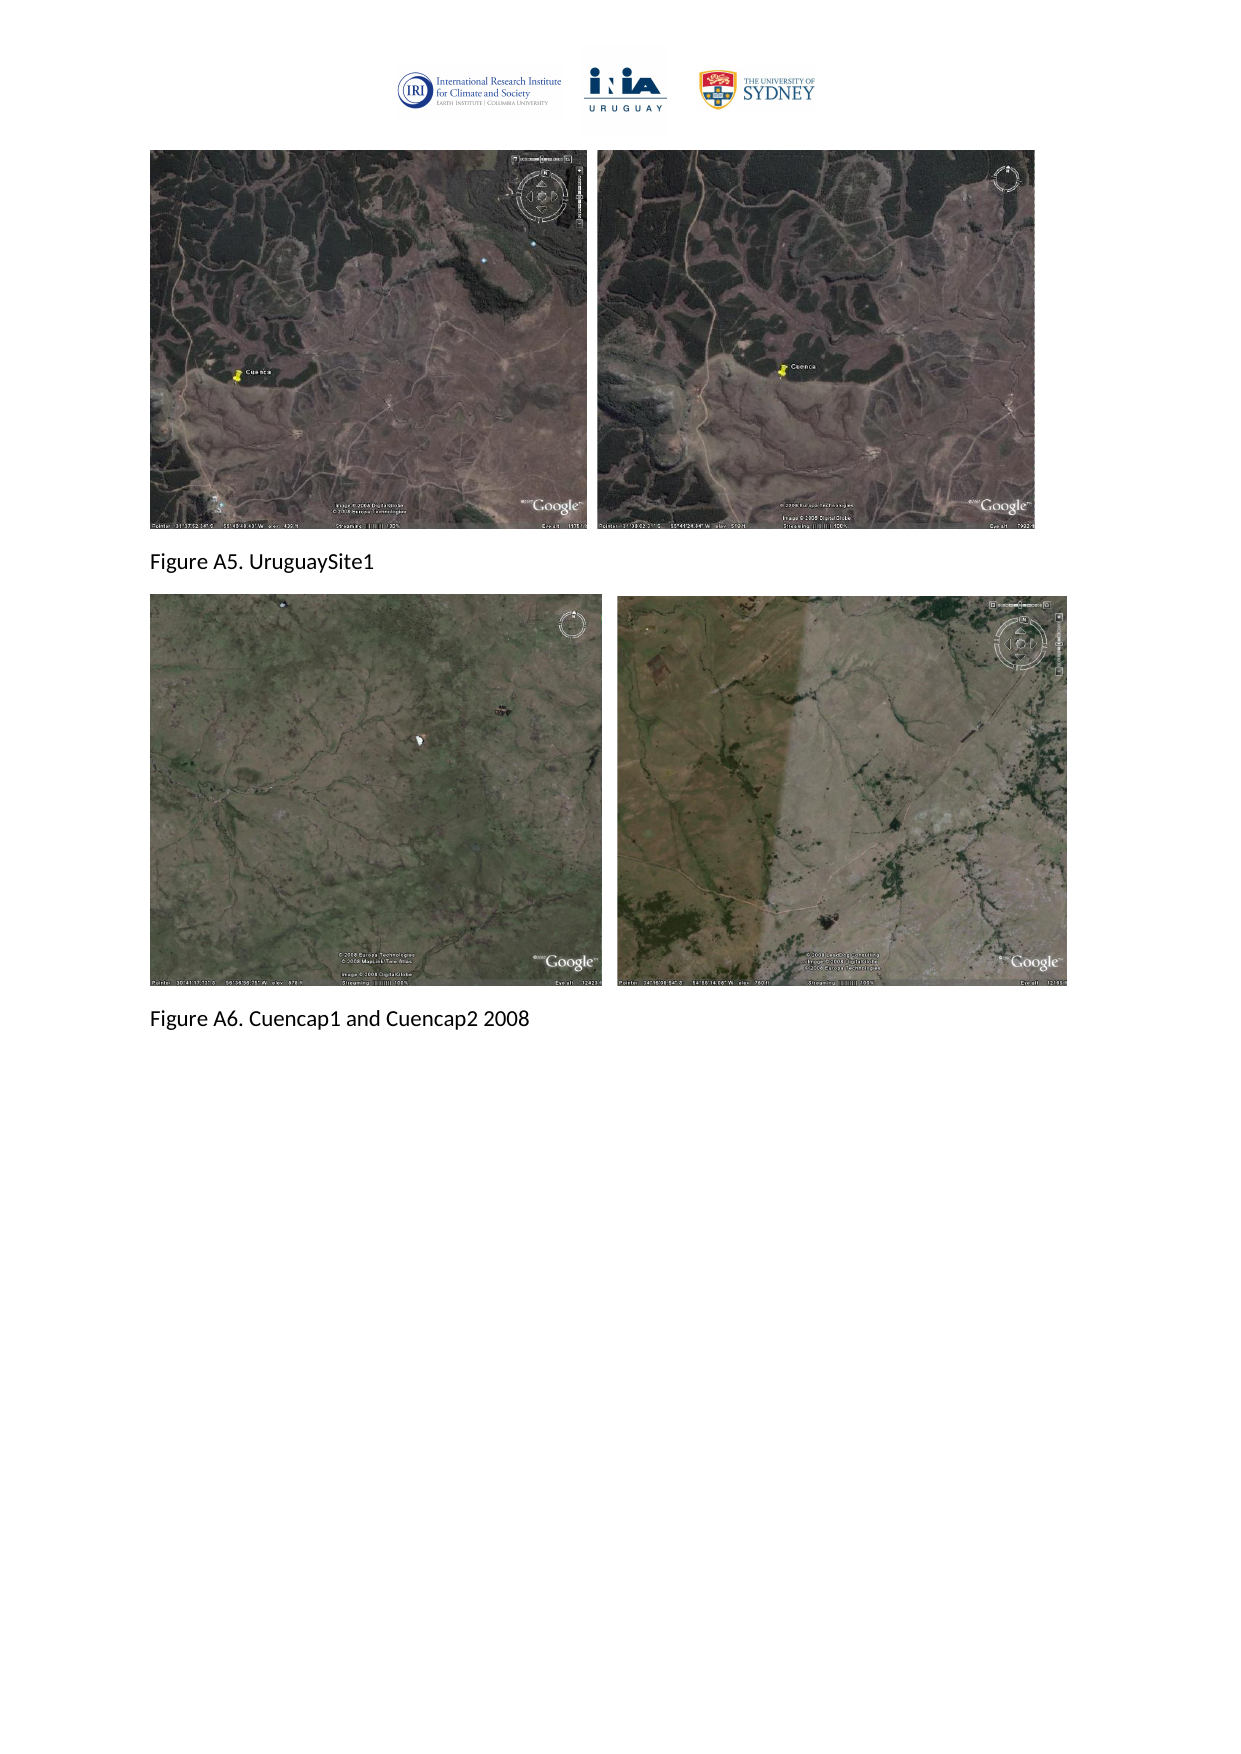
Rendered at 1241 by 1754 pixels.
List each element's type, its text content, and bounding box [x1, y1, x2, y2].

picture [617, 596, 1067, 986]
picture [396, 62, 562, 122]
text Figure A5. UruguaySite1 [150, 547, 1090, 576]
picture [696, 66, 818, 112]
text Figure A6. Cuencap1 and Cuencap2 2008 [150, 1004, 1090, 1032]
picture [150, 150, 587, 529]
picture [581, 45, 669, 135]
picture [150, 594, 602, 986]
picture [597, 150, 1035, 529]
